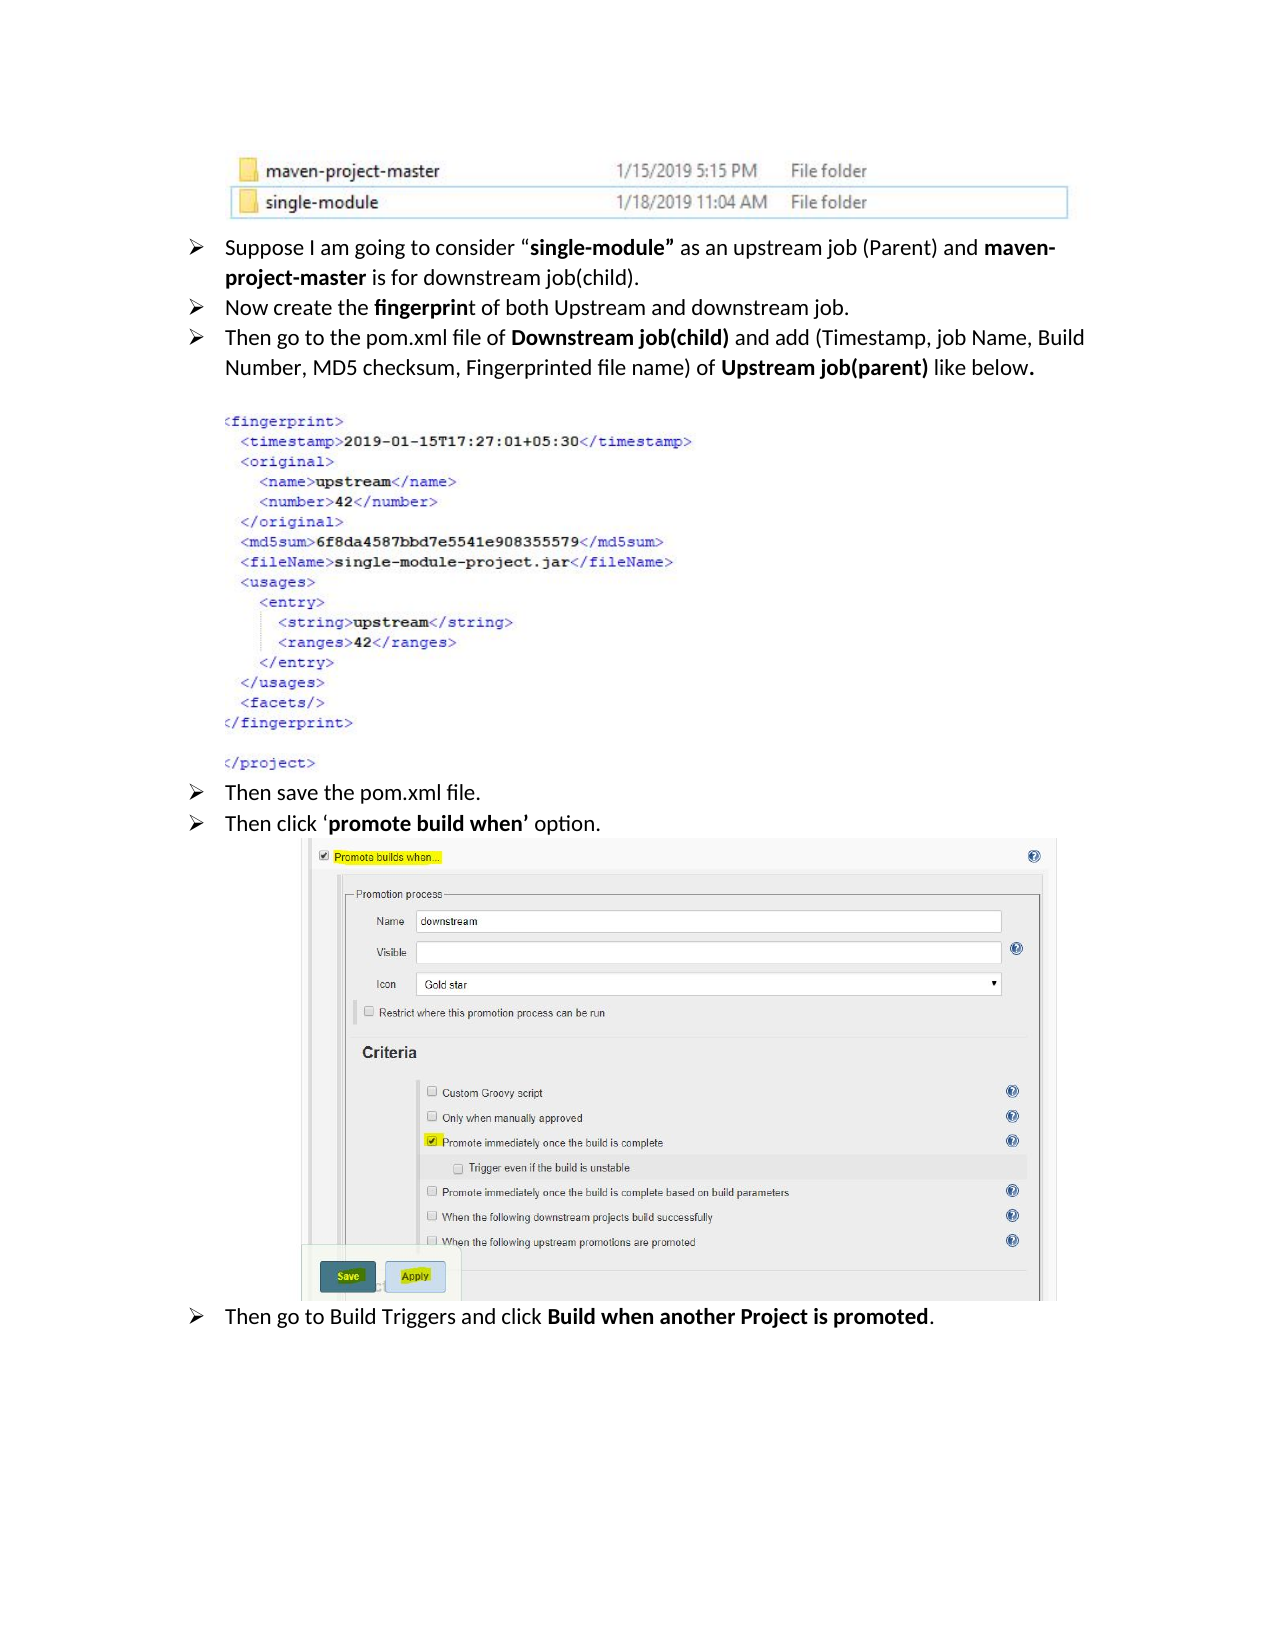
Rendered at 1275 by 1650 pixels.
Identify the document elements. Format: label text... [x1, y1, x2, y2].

list Now create the fingerprint of both Upstream and downstream job. [187, 293, 1125, 321]
list Suppose I am going to consider “single-module” as an upstream job (Parent) and maven-project-master is for downstream job(child). [187, 233, 1125, 291]
list Then go to Build Triggers and click Build when another Project is promoted. [187, 1302, 1125, 1331]
picture [225, 413, 1275, 777]
picture [225, 838, 1200, 1301]
list Then go to the pom.xml file of Downstream job(child) and add (Timestamp, job Name, Build Number, MD5 checksum, Fingerprinted file name) of Upstream job(parent) like below. [187, 323, 1125, 382]
list Then click ‘promote build when’ option. [187, 809, 1125, 837]
picture [225, 150, 1200, 231]
list Then save the pom.xml file. [187, 778, 1125, 806]
